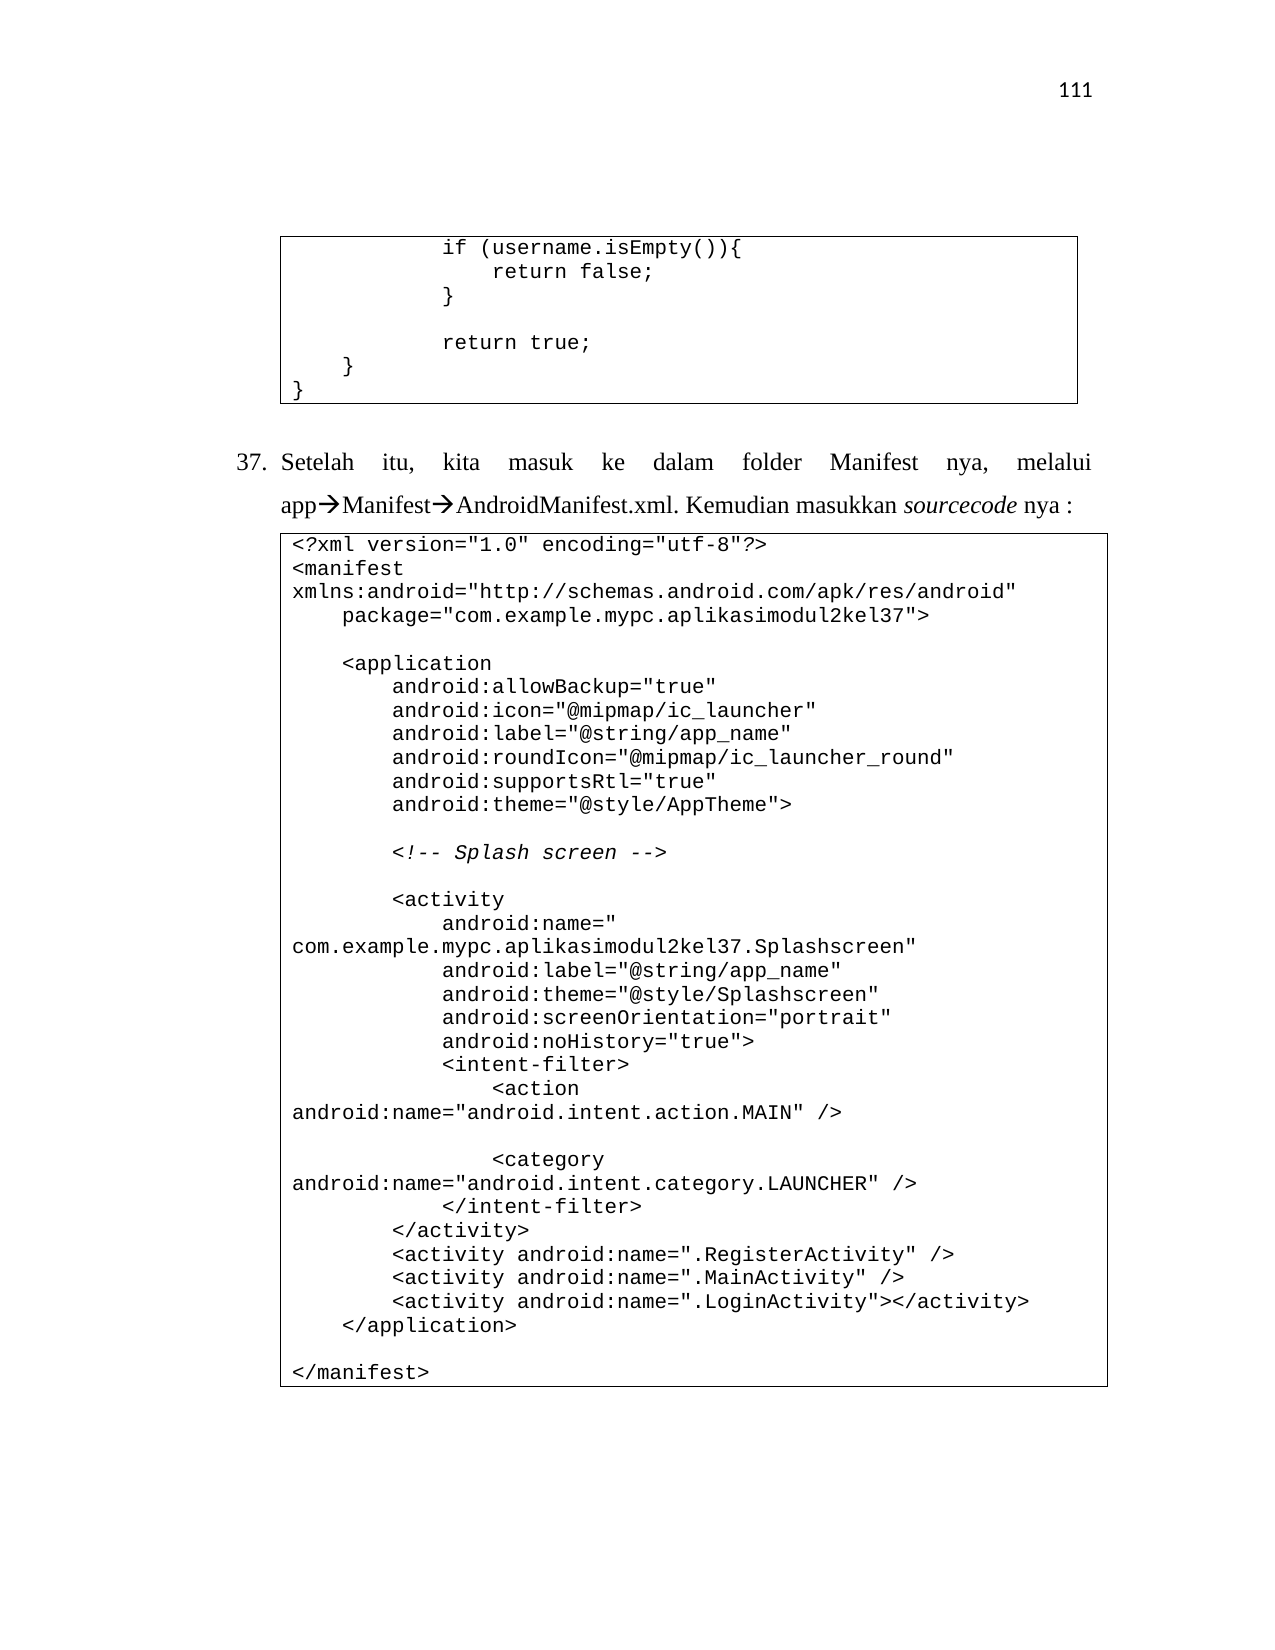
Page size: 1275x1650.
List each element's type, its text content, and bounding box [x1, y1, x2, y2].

text 37. Setelah itu, kita masuk ke dalam folder Manifest nya, melalui appManifestAndroidManifest.xml. Kemudian masukkan sourcecode nya : [236, 447, 1093, 519]
table_header <?xml version="1.0" encoding="utf-8"?> <manifest xmlns:android="http://schemas.android.com/apk/res/android" package="com.example.mypc.aplikasimodul2kel37"> <application android:allowBackup="true" android:icon="@mipmap/ic_launcher" android:label="@string/app_name" android:roundIcon="@mipmap/ic_launcher_round" android:supportsRtl="true" android:theme="@style/AppTheme"> <!-- Splash screen --> <activity android:name=" com.example.mypc.aplikasimodul2kel37.Splashscreen" android:label="@string/app_name" android:theme="@style/Splashscreen" android:screenOrientation="portrait" android:noHistory="true"> <intent-filter> <action android:name="android.intent.action.MAIN" /> <category android:name="android.intent.category.LAUNCHER" /> </intent-filter> </activity> <activity android:name=".RegisterActivity" /> <activity android:name=".MainActivity" /> <activity android:name=".LoginActivity"></activity> </application> </manifest> [281, 534, 1107, 1386]
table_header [281, 237, 1077, 403]
